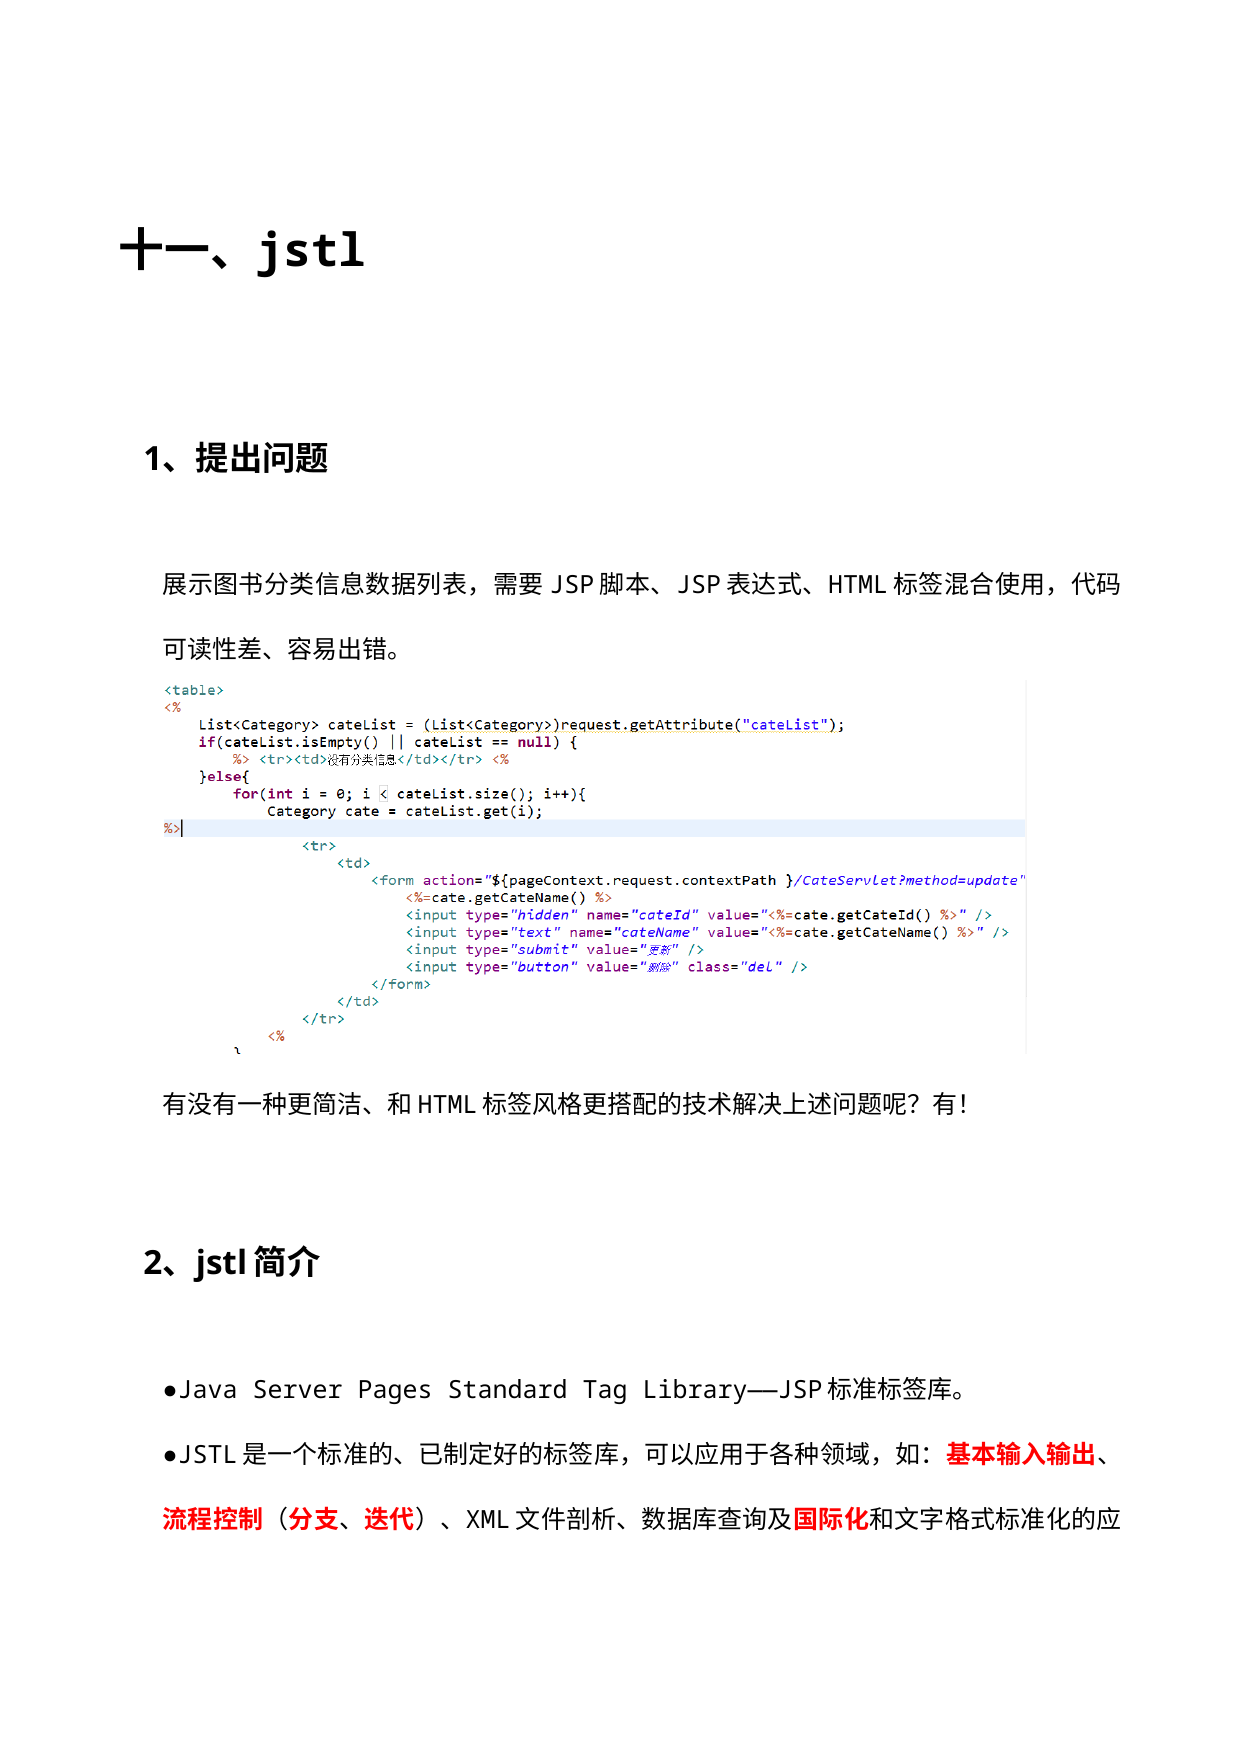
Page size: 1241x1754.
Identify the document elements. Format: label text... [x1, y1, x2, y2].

subtitle 十一、jstl [118, 197, 1122, 295]
list 有没有一种更简洁、和HTML标签风格更搭配的技术解决上述问题呢？有！ [162, 1070, 1122, 1135]
subtitle 2、jstl简介 [143, 1227, 1097, 1292]
subtitle 1、提出问题 [143, 423, 1097, 488]
list 展示图书分类信息数据列表，需要JSP脚本、JSP表达式、HTML标签混合使用，代码可读性差、容易出错。 [162, 550, 1122, 680]
list ●Java Server Pages Standard Tag Library——JSP标准标签库。 [162, 1355, 1122, 1420]
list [162, 1420, 1122, 1550]
picture [162, 680, 1027, 1054]
